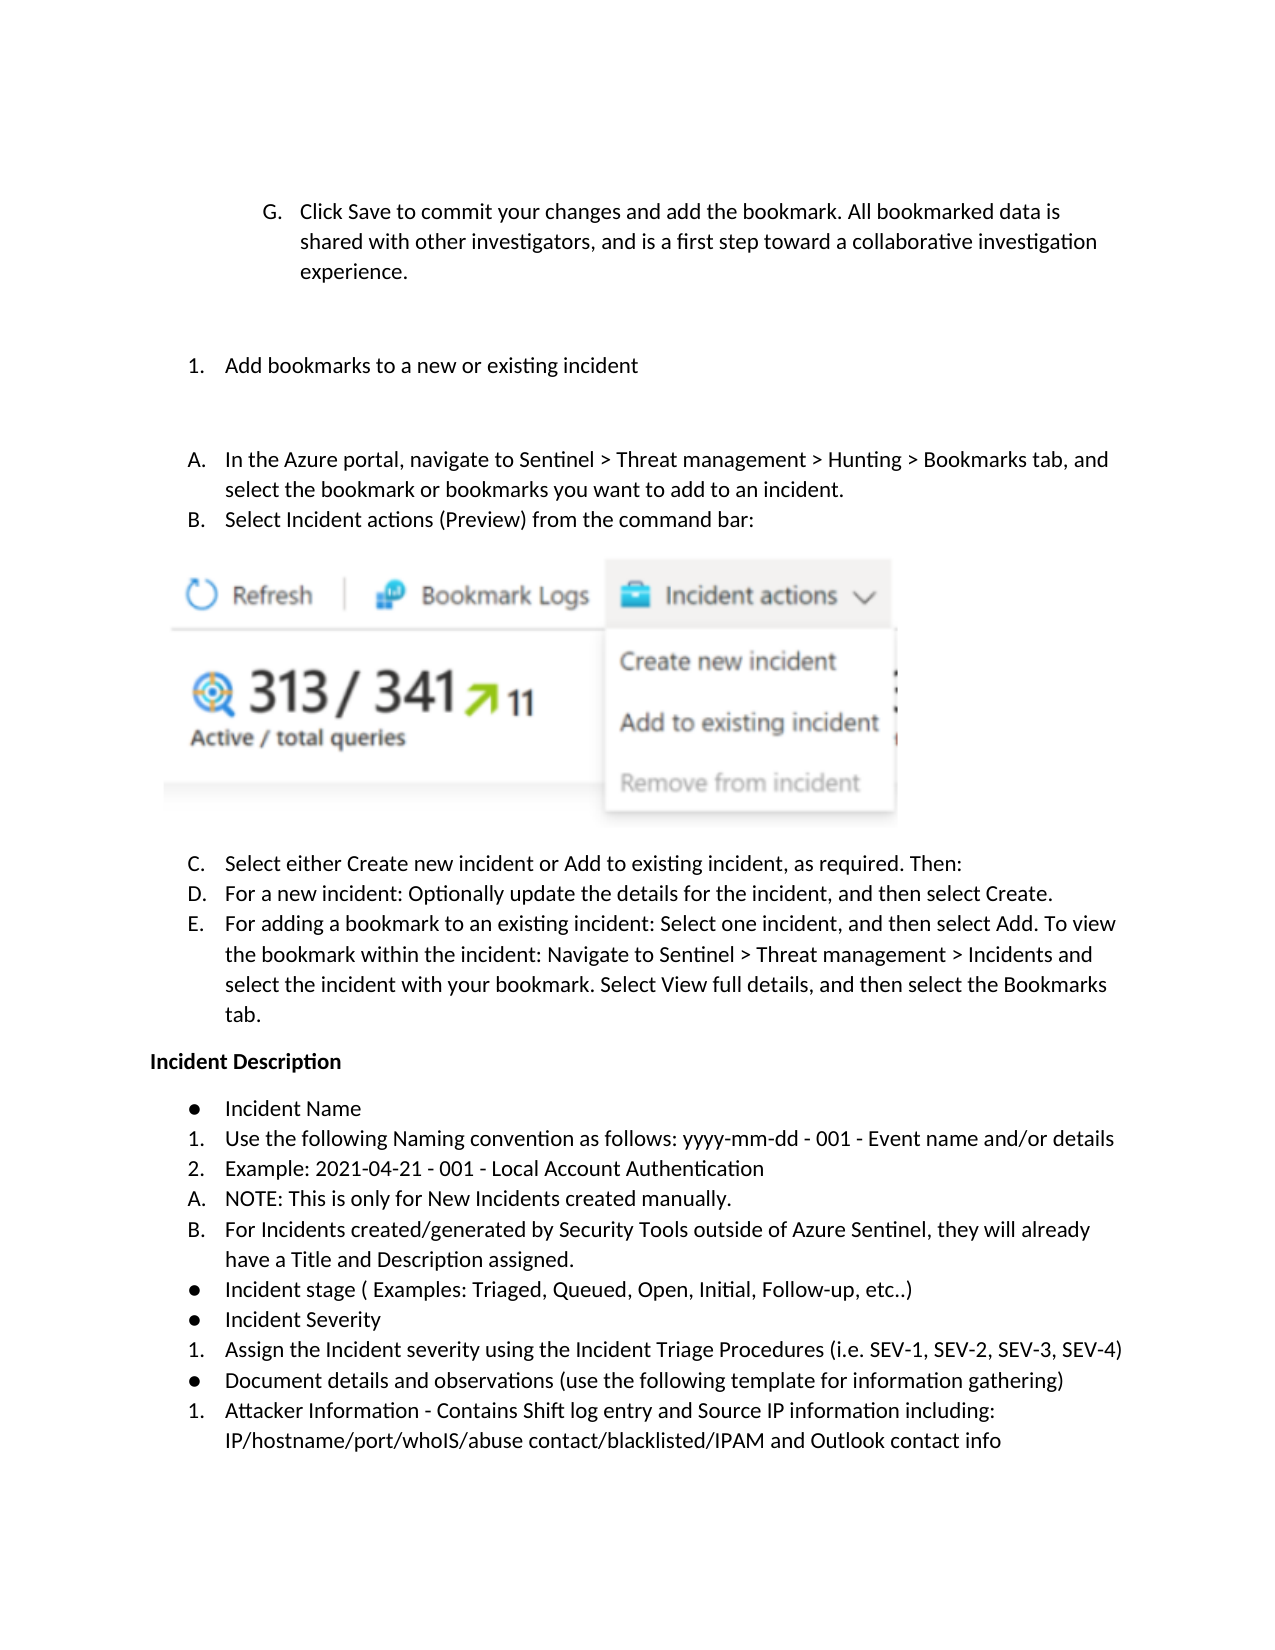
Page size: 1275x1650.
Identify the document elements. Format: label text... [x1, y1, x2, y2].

list For adding a bookmark to an existing incident: Select one incident, and then select Add. To view the bookmark within the incident: Navigate to Sentinel > Threat management > Incidents and select the incident with your bookmark. Select View full details, and then select the Bookmarks tab. [187, 909, 1125, 1028]
list For Incidents created/generated by Security Tools outside of Azure Sentinel, they will already have a Title and Description assigned. [187, 1215, 1125, 1273]
list Incident stage ( Examples: Triaged, Queued, Open, Initial, Follow-up, etc..) [187, 1275, 1125, 1303]
list In the Azure portal, navigate to Sentinel > Threat management > Hunting > Bookmarks tab, and select the bookmark or bookmarks you want to add to an incident. [187, 445, 1125, 503]
list Assign the Incident severity using the Incident Triage Procedures (i.e. SEV-1, SEV-2, SEV-3, SEV-4) [187, 1336, 1125, 1363]
list NOTE: This is only for New Incidents created manually. [187, 1184, 1125, 1212]
list Incident Severity [187, 1305, 1125, 1333]
list Select Incident actions (Preview) from the command bar: [187, 505, 1125, 533]
picture [150, 552, 901, 831]
text Incident Description [150, 1047, 1125, 1075]
list Click Save to commit your changes and add the bookmark. All bookmarked data is shared with other investigators, and is a first step toward a collaborative investigation experience. [262, 197, 1125, 285]
list Example: 2021-04-21 - 001 - Local Account Authentication [187, 1154, 1125, 1182]
list Add bookmarks to a new or existing incident [187, 351, 1125, 379]
list Select either Create new incident or Add to existing incident, as required. Then: [187, 849, 1125, 877]
list Document details and observations (use the following template for information gathering) [187, 1366, 1125, 1394]
list For a new incident: Optionally update the details for the incident, and then select Create. [187, 879, 1125, 907]
list Incident Name [187, 1094, 1125, 1122]
list Use the following Naming convention as follows: yyyy-mm-dd - 001 - Event name and/or details [187, 1124, 1125, 1152]
list Attacker Information - Contains Shift log entry and Source IP information including: IP/hostname/port/whoIS/abuse contact/blacklisted/IPAM and Outlook contact info [187, 1396, 1125, 1454]
